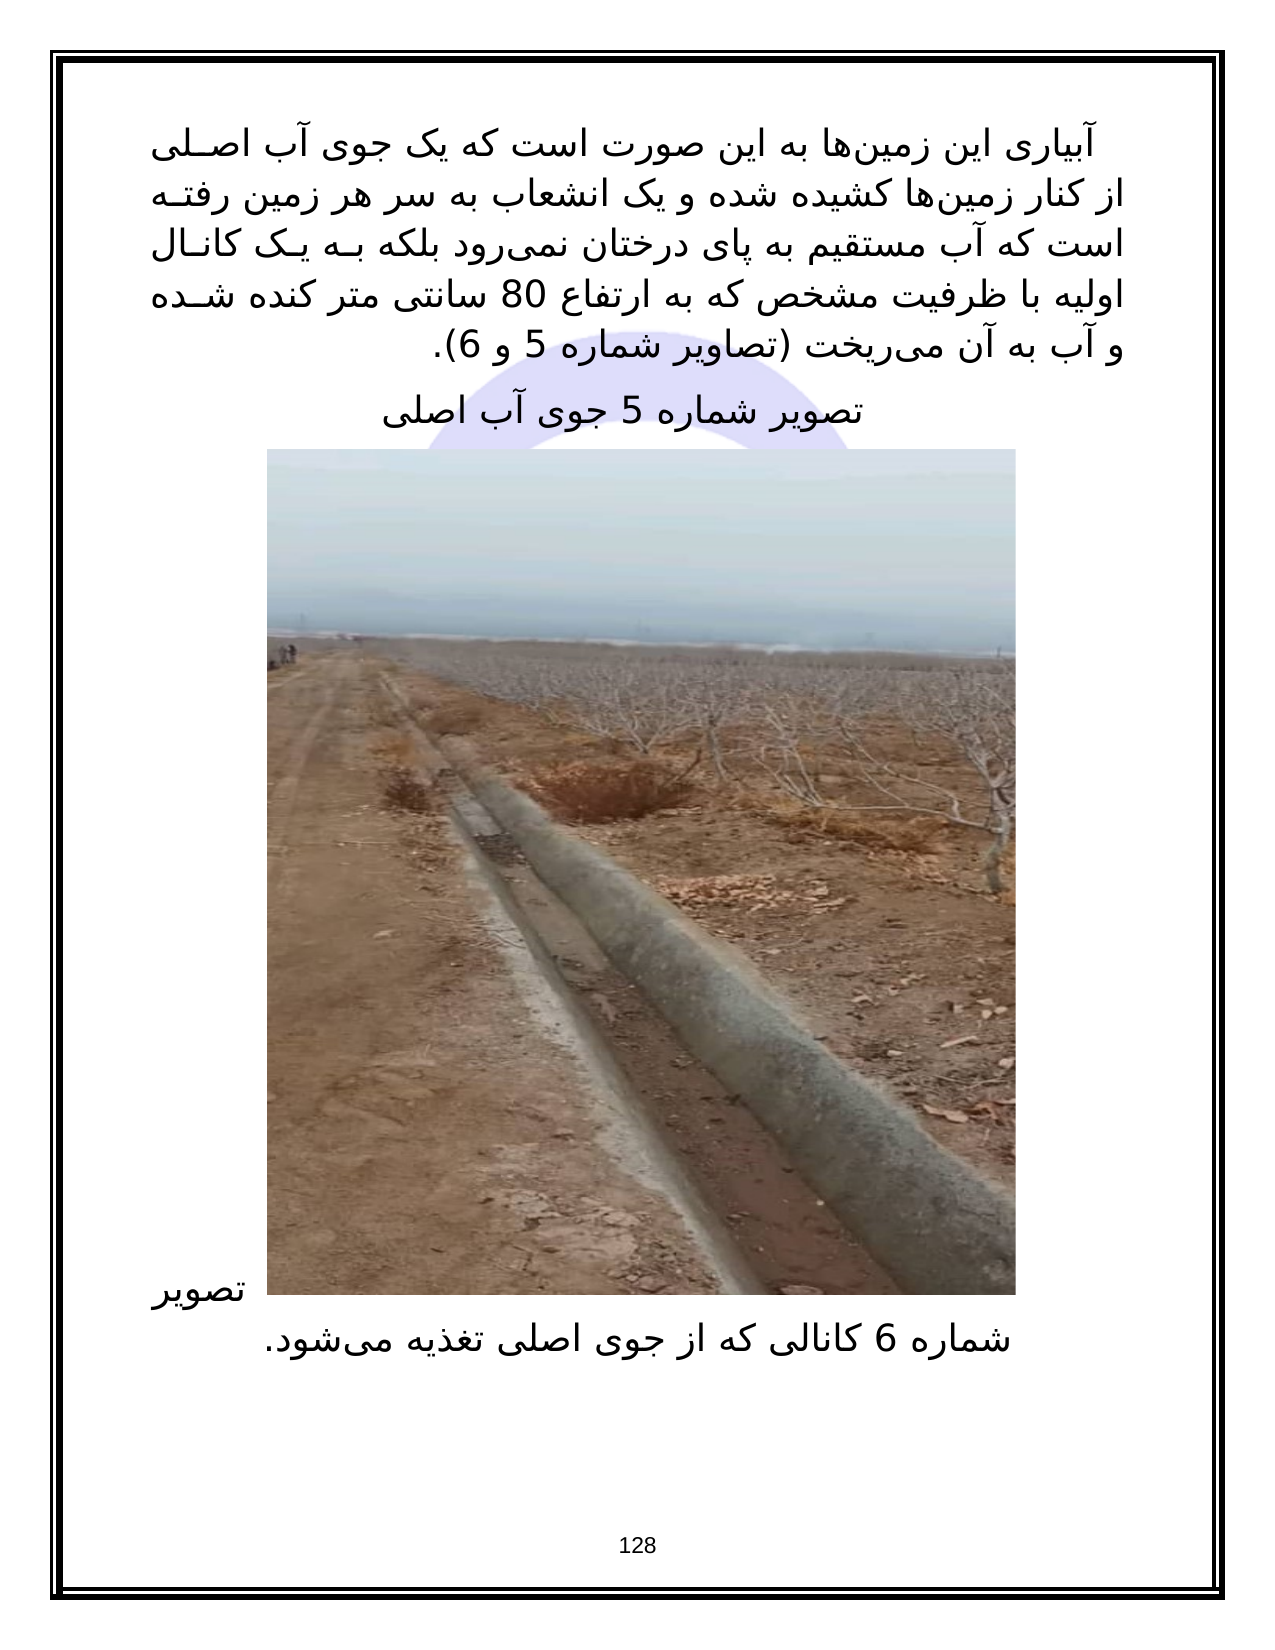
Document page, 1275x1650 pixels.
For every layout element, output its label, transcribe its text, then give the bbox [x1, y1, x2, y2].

text آبیاری این زمین‌ها به این صورت است که یک جوی آب اصلی از کنار زمین‌ها کشیده شده و یک انشعاب به سر هر زمین رفته است که آب مستقیم به پای درختان نمی‌رود بلکه به یک کانال اولیه با ظرفیت مشخص که به ارتفاع 80 سانتی متر کنده شده و آب به آن می‌ریخت (تصاویر شماره 5 و 6). [150, 122, 1125, 366]
picture [265, 449, 1015, 1294]
text تصویر شماره 6 کانالی که از جوی اصلی تغذیه می‌شود. [150, 1267, 1125, 1361]
text تصویر شماره 5 جوی آب اصلی [150, 389, 1125, 433]
